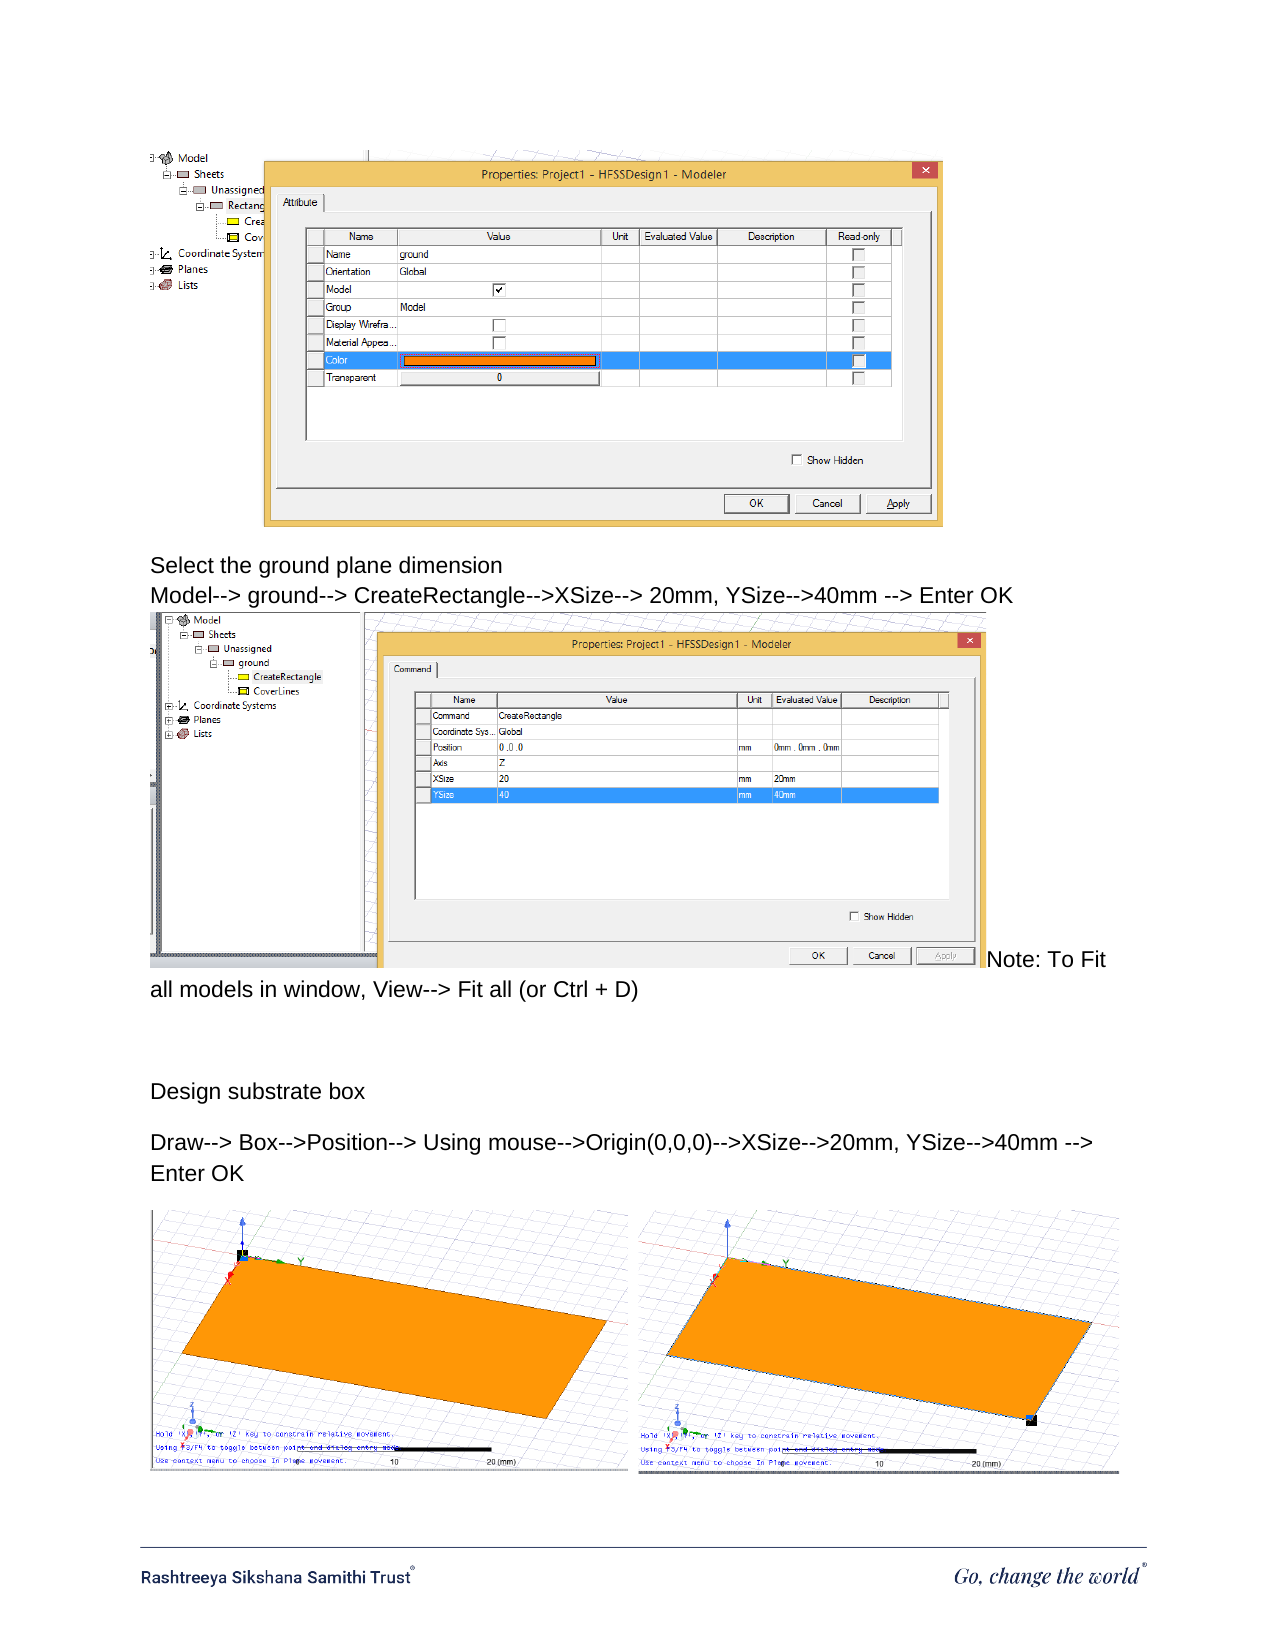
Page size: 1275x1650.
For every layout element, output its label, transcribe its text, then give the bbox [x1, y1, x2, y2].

text Draw--> Box-->Position--> Using mouse-->Origin(0,0,0)-->XSize-->20mm, YSize-->40mm --> Enter OK [150, 1129, 1125, 1186]
text Select the ground plane dimension [150, 552, 1125, 578]
picture [150, 1210, 1120, 1474]
picture [79, 1518, 1208, 1608]
picture [150, 612, 987, 968]
picture [150, 150, 943, 527]
text Design substrate box [150, 1078, 1125, 1105]
text Model--> ground--> CreateRectangle-->XSize--> 20mm, YSize-->40mm --> Enter OK [150, 582, 1125, 608]
